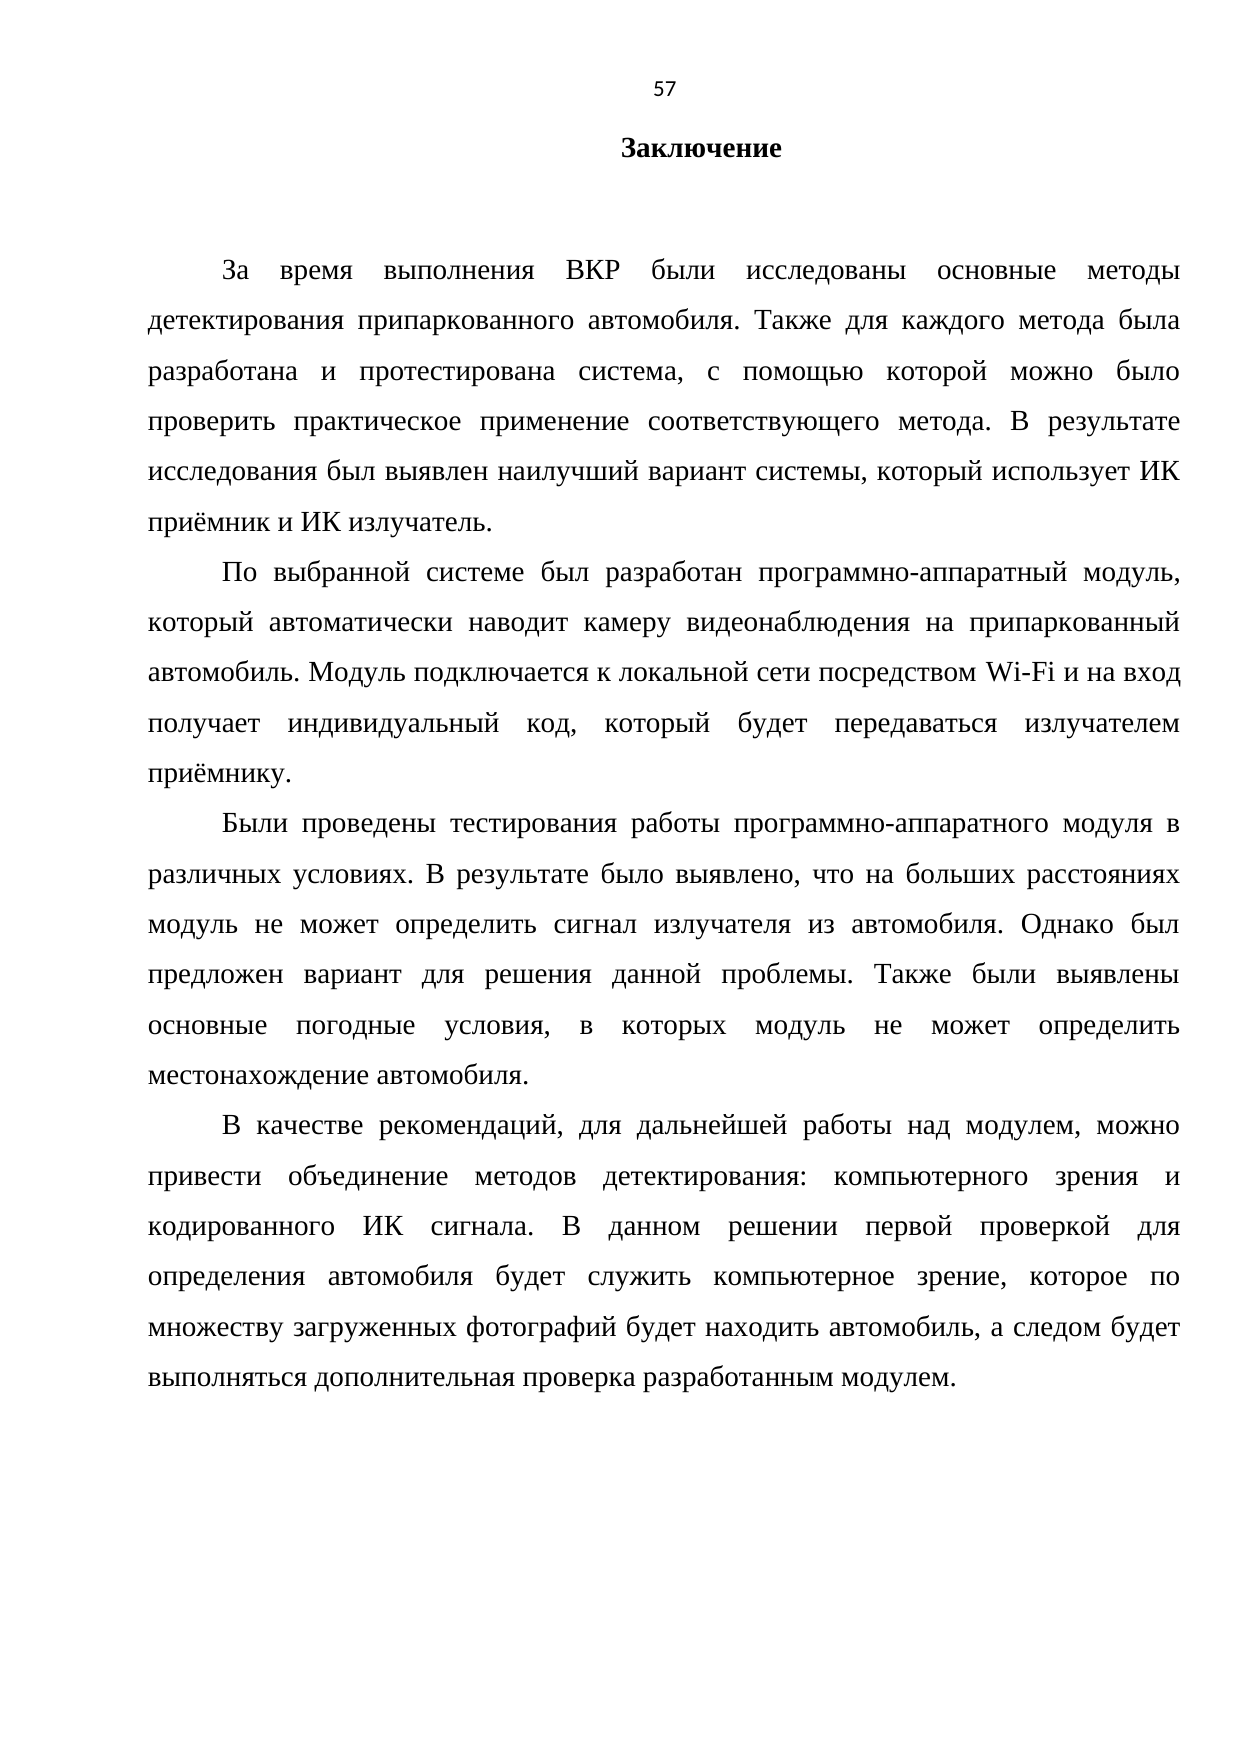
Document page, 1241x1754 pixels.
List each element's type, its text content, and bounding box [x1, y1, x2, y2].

subtitle Заключение [148, 130, 1181, 163]
text В качестве рекомендаций, для дальнейшей работы над модулем, можно привести объединение методов детектирования: компьютерного зрения и кодированного ИК сигнала. В данном решении первой проверкой для определения автомобиля будет служить компьютерное зрение, которое по множеству загруженных фотографий будет находить автомобиль, а следом будет выполняться дополнительная проверка разработанным модулем. [148, 1107, 1181, 1392]
text По выбранной системе был разработан программно-аппаратный модуль, который автоматически наводит камеру видеонаблюдения на припаркованный автомобиль. Модуль подключается к локальной сети посредством Wi-Fi и на вход получает индивидуальный код, который будет передаваться излучателем приёмнику. [148, 554, 1181, 789]
text За время выполнения ВКР были исследованы основные методы детектирования припаркованного автомобиля. Также для каждого метода была разработана и протестирована система, с помощью которой можно было проверить практическое применение соответствующего метода. В результате исследования был выявлен наилучший вариант системы, который использует ИК приёмник и ИК излучатель. [148, 252, 1181, 537]
text Были проведены тестирования работы программно-аппаратного модуля в различных условиях. В результате было выявлено, что на больших расстояниях модуль не может определить сигнал излучателя из автомобиля. Однако был предложен вариант для решения данной проблемы. Также были выявлены основные погодные условия, в которых модуль не может определить местонахождение автомобиля. [148, 806, 1181, 1091]
